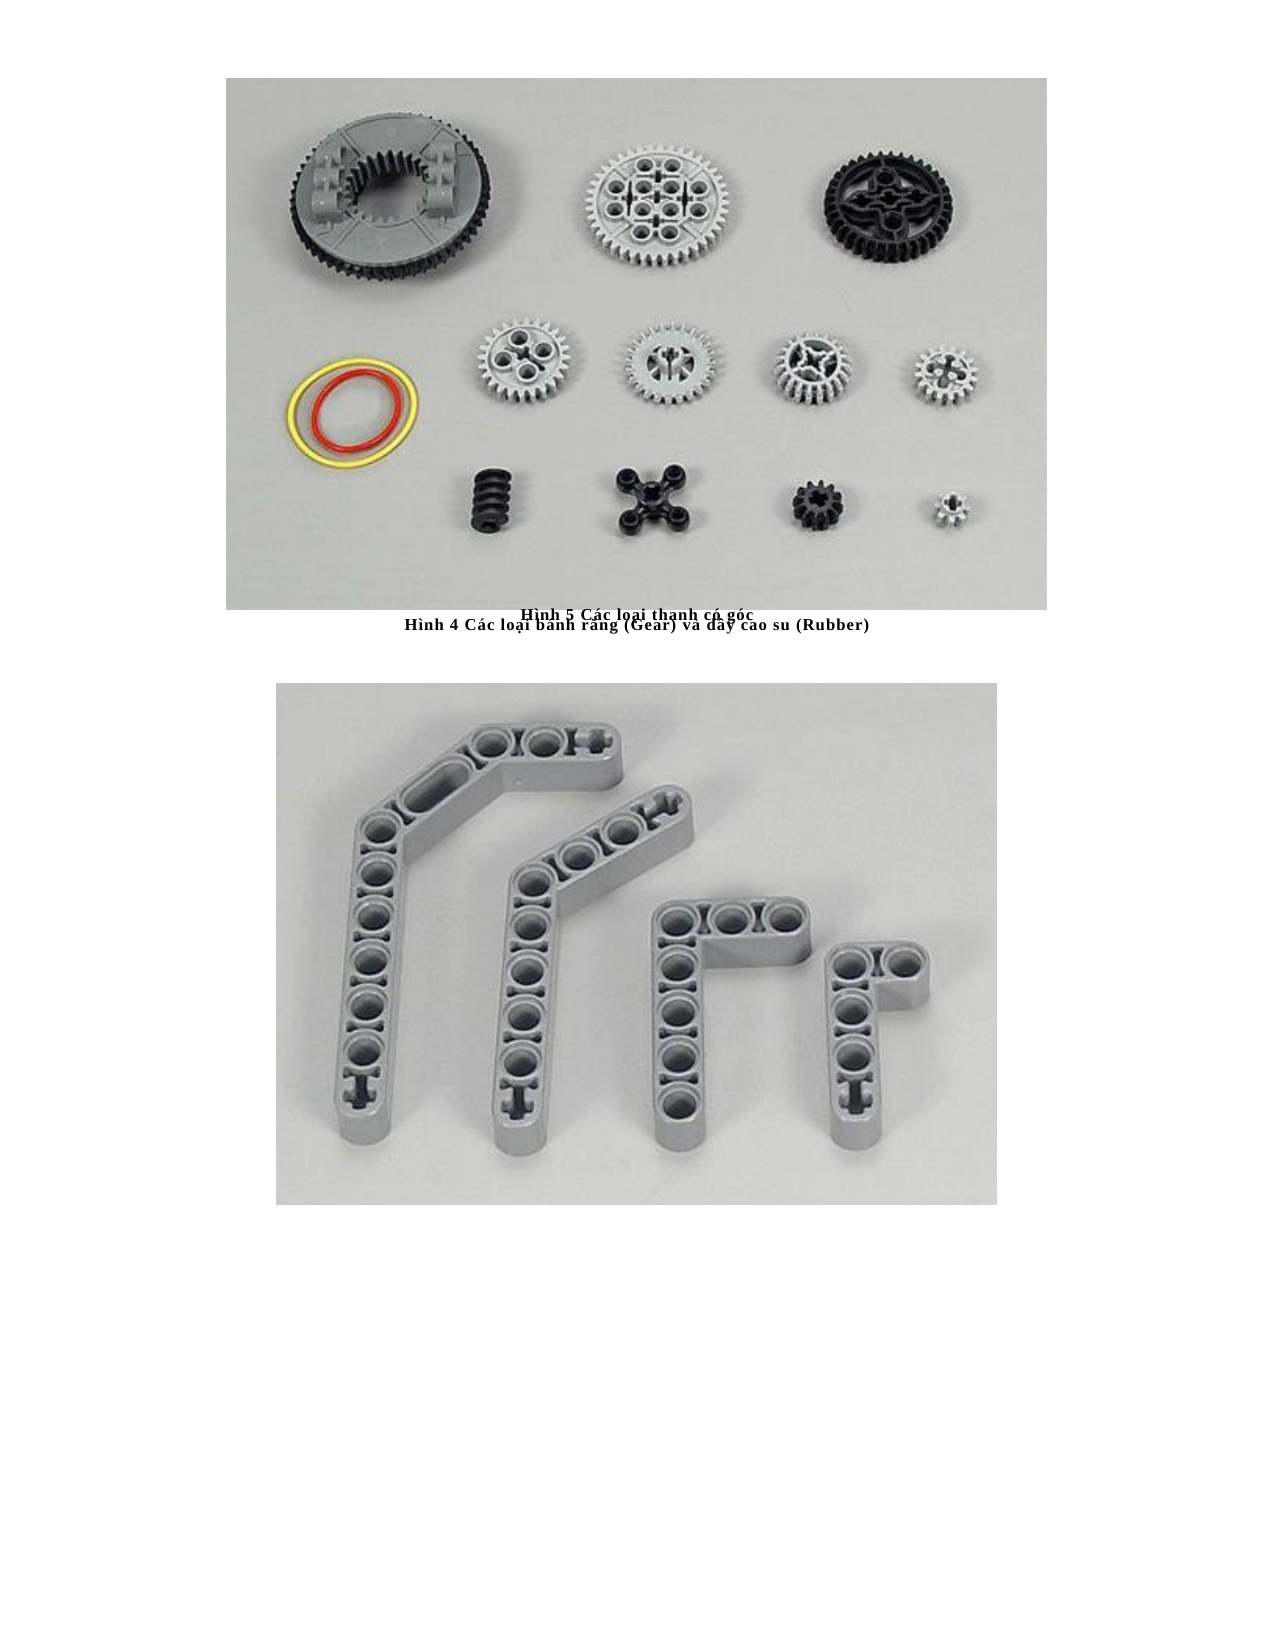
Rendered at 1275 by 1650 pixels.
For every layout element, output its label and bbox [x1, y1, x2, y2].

picture [276, 683, 997, 1205]
picture [226, 78, 1047, 610]
